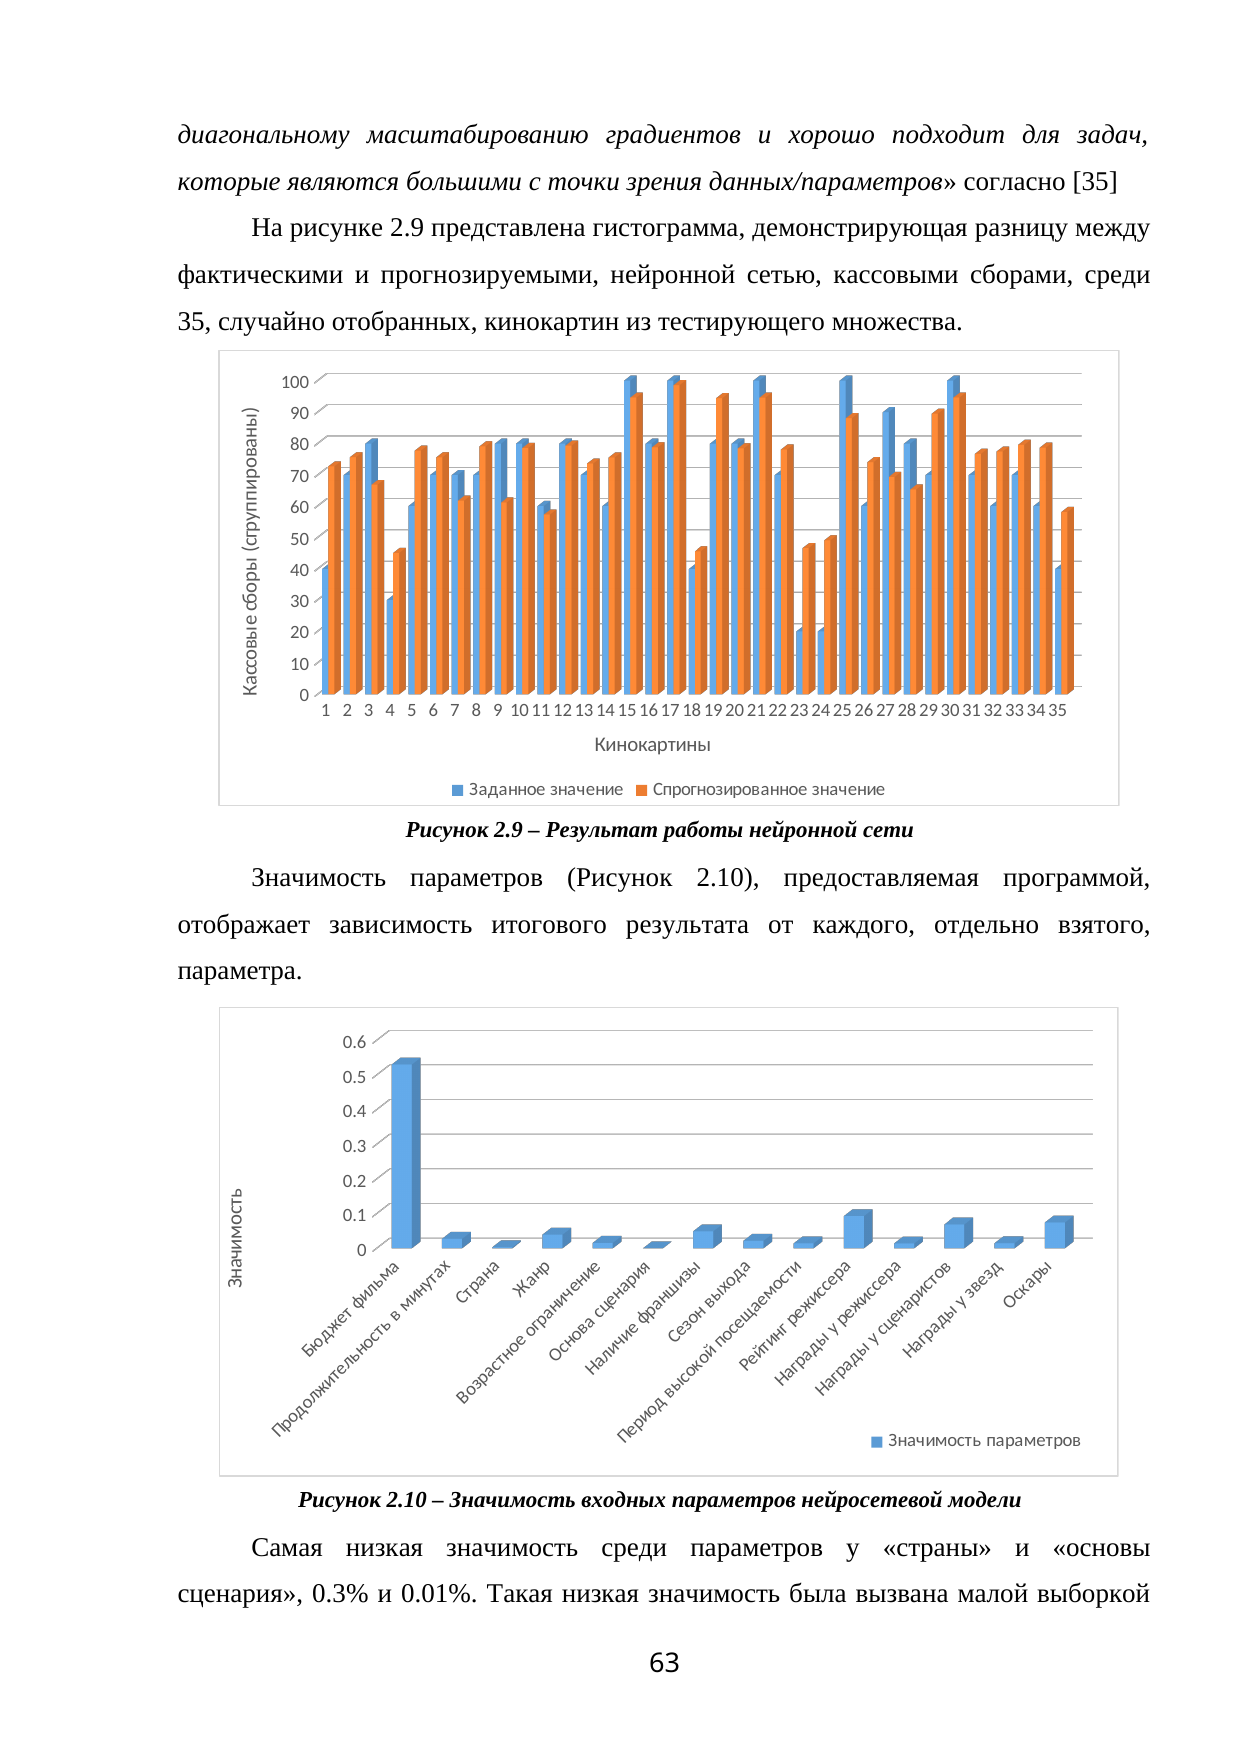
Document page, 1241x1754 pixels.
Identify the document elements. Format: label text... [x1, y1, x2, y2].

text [177, 118, 1152, 196]
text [177, 1001, 1152, 1609]
text На рисунке 2.9 представлена гистограмма, демонстрирующая разницу между фактическими и прогнозируемыми, нейронной сетью, кассовыми сборами, среди 35, случайно отобранных, кинокартин из тестирующего множества. [177, 211, 1152, 336]
text Значимость параметров (Рисунок 2.10), предоставляемая программой, отображает зависимость итогового результата от каждого, отдельно взятого, параметра. [177, 351, 1152, 986]
